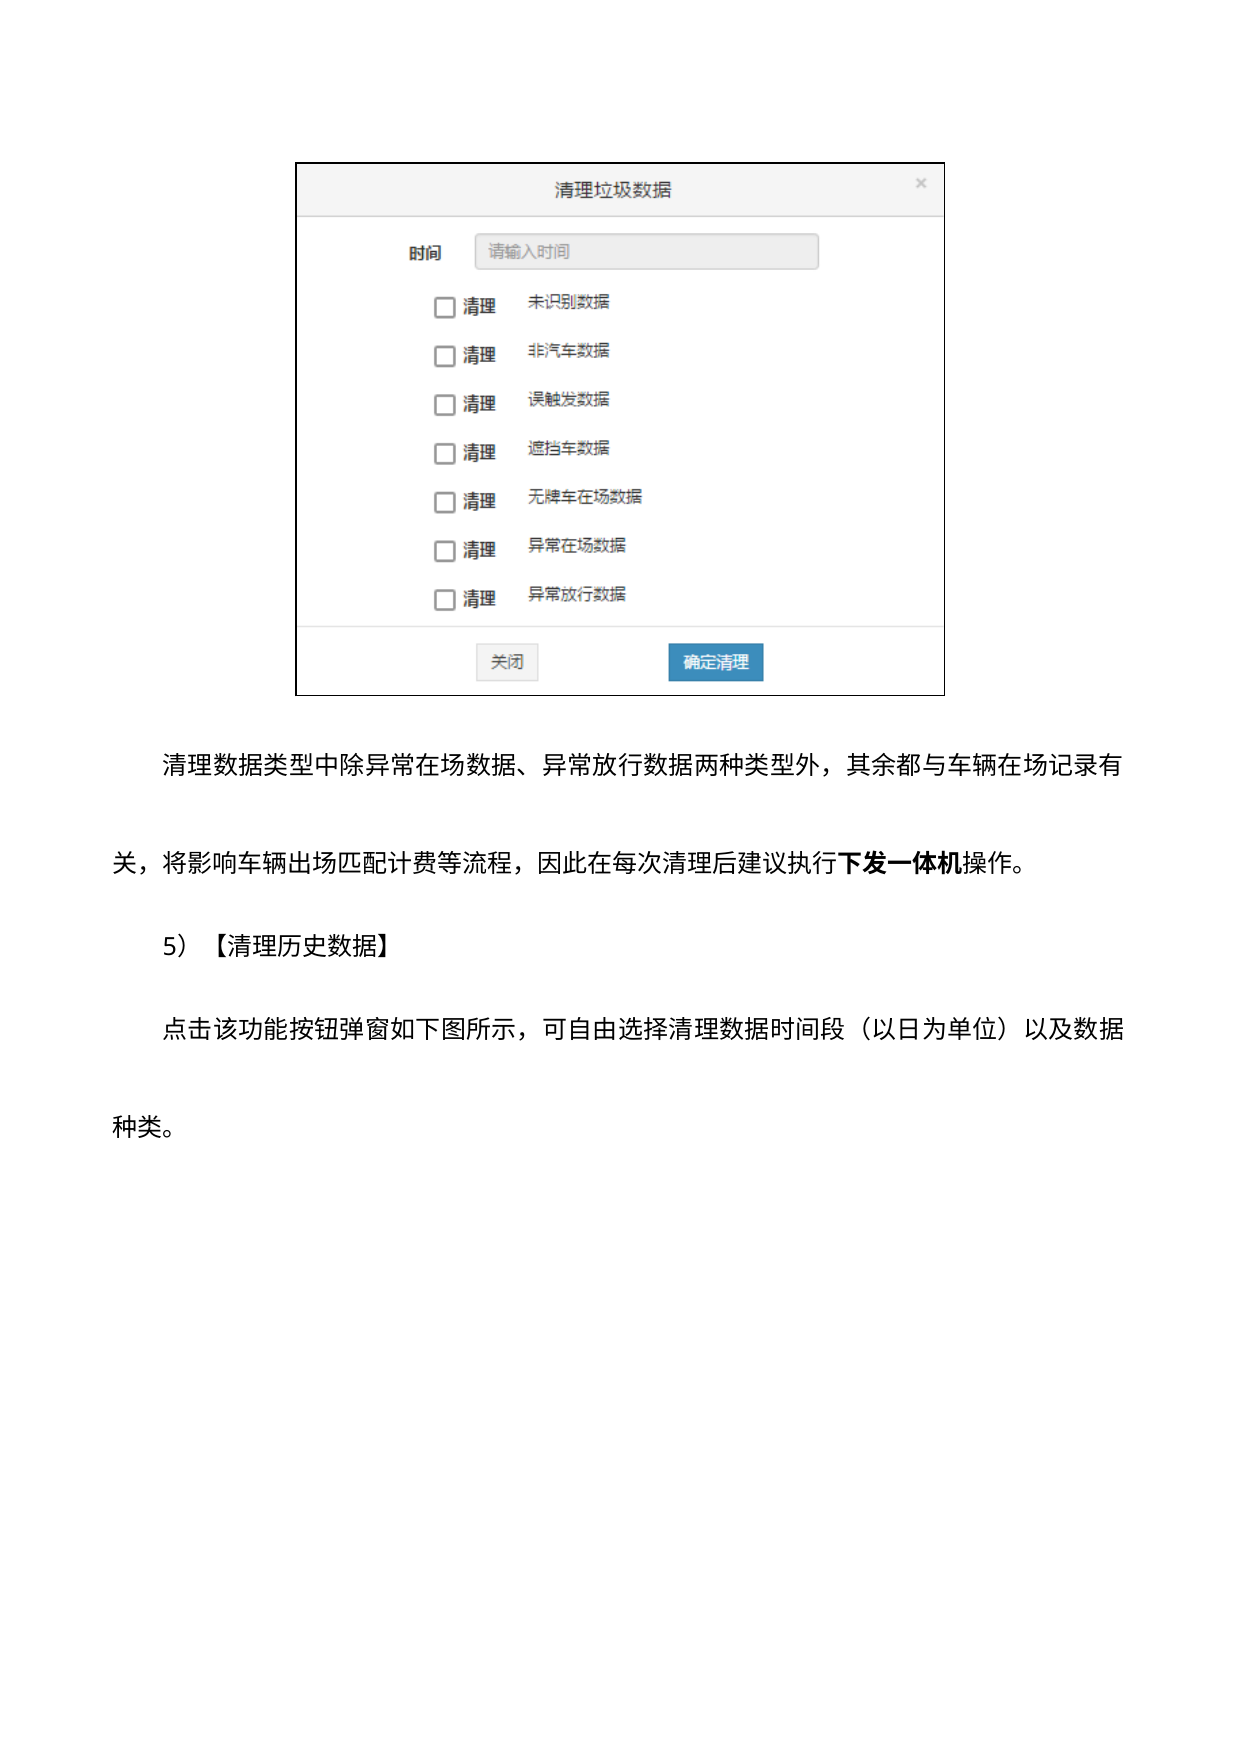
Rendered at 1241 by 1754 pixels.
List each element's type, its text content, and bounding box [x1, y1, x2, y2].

picture [297, 164, 944, 695]
list 5）【清理历史数据】 [112, 912, 1128, 977]
list 点击该功能按钮弹窗如下图所示，可自由选择清理数据时间段（以日为单位）以及数据种类。 [112, 995, 1128, 1158]
list 清理数据类型中除异常在场数据、异常放行数据两种类型外，其余都与车辆在场记录有关，将影响车辆出场匹配计费等流程，因此在每次清理后建议执行下发一体机操作。 [112, 731, 1128, 894]
